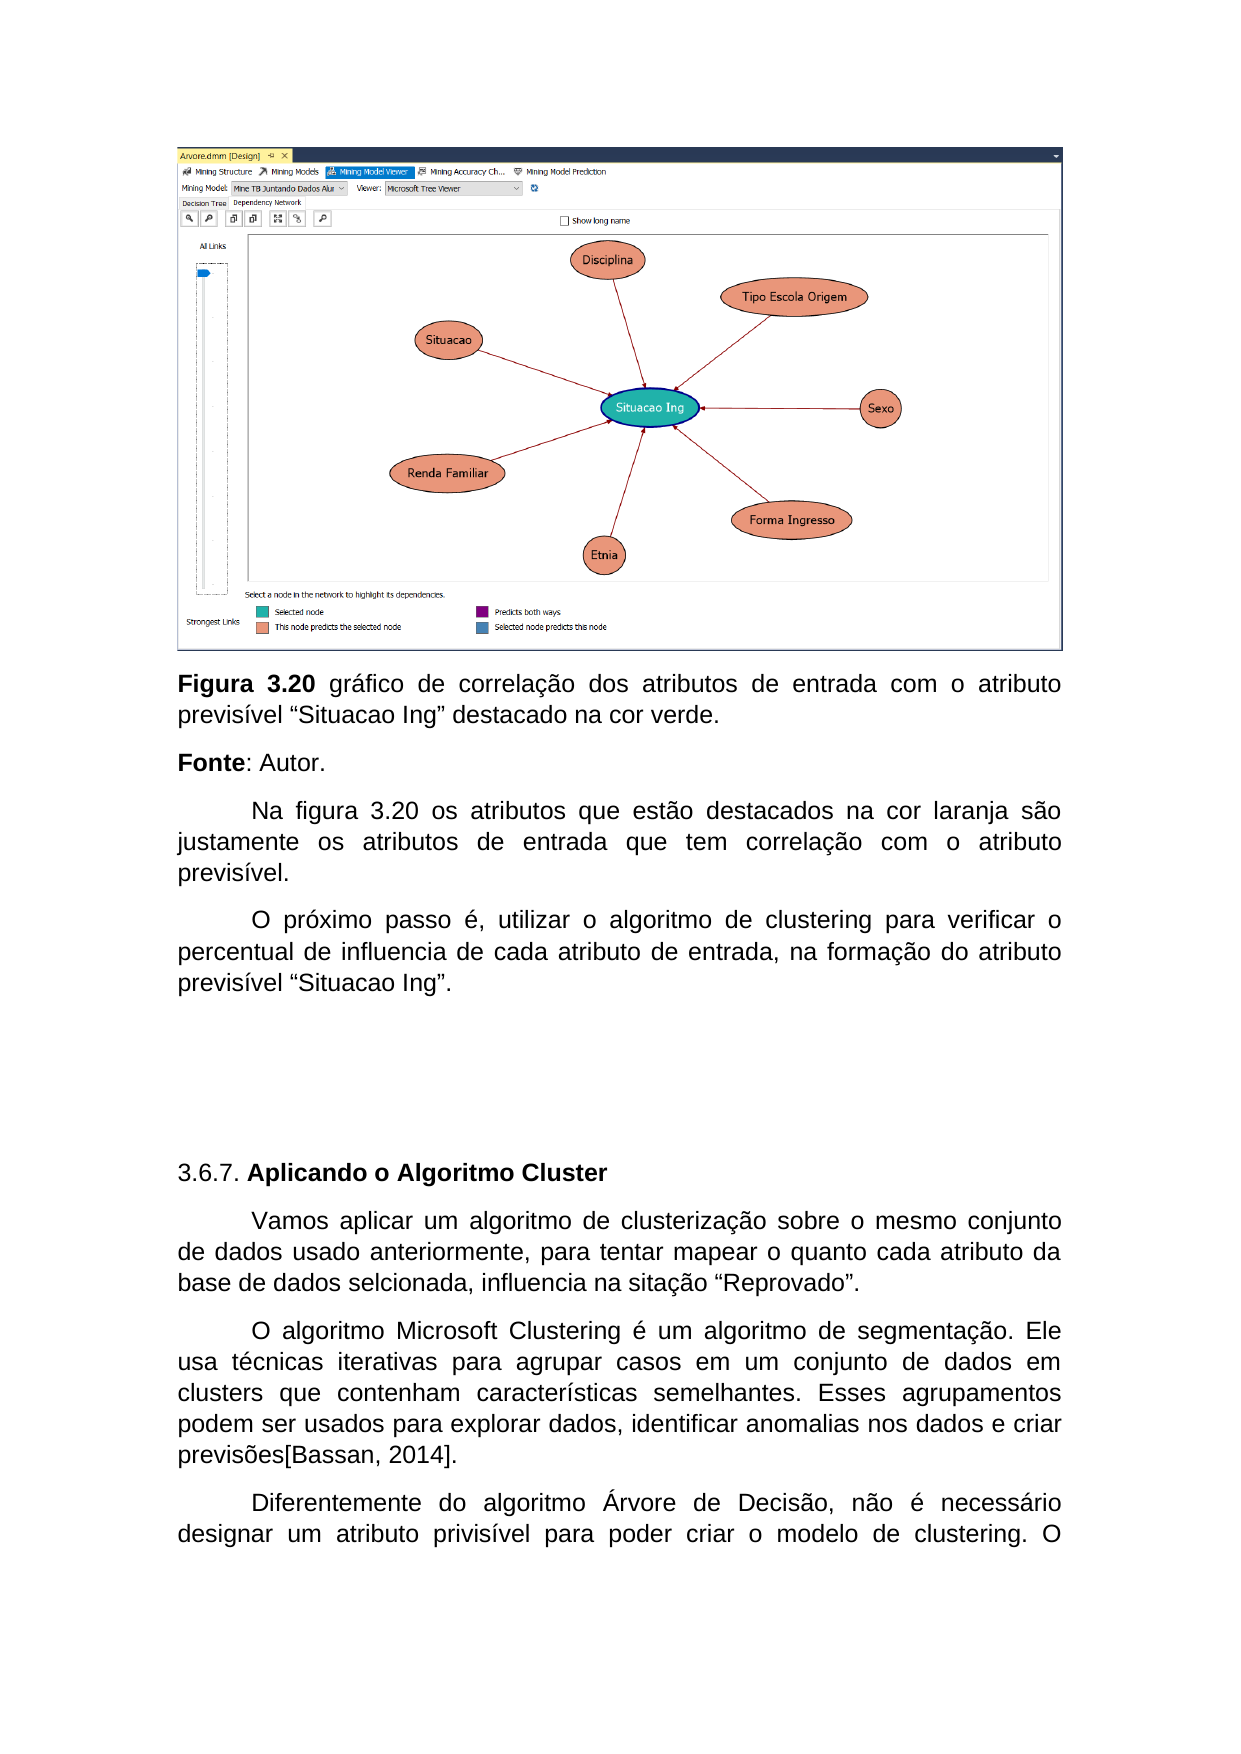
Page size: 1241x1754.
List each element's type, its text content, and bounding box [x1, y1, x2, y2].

text Fonte: Autor. [177, 748, 1063, 777]
text Vamos aplicar um algoritmo de clusterização sobre o mesmo conjunto de dados usado anteriormente, para tentar mapear o quanto cada atributo da base de dados selcionada, influencia na sitação “Reprovado”. [177, 1206, 1063, 1297]
text O próximo passo é, utilizar o algoritmo de clustering para verificar o percentual de influencia de cada atributo de entrada, na formação do atributo previsível “Situacao Ing”. [177, 905, 1063, 996]
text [177, 1488, 1063, 1547]
text 3.6.7. Aplicando o Algoritmo Cluster [177, 1158, 1063, 1187]
text Na figura 3.20 os atributos que estão destacados na cor laranja são justamente os atributos de entrada que tem correlação com o atributo previsível. [177, 796, 1063, 886]
text O algoritmo Microsoft Clustering é um algoritmo de segmentação. Ele usa técnicas iterativas para agrupar casos em um conjunto de dados em clusters que contenham características semelhantes. Esses agrupamentos podem ser usados para explorar dados, identificar anomalias nos dados e criar previsões[Bassan, 2014]. [177, 1316, 1063, 1469]
picture [177, 147, 1063, 651]
text Figura 3.20 gráfico de correlação dos atributos de entrada com o atributo previsível “Situacao Ing” destacado na cor verde. [177, 669, 1063, 729]
